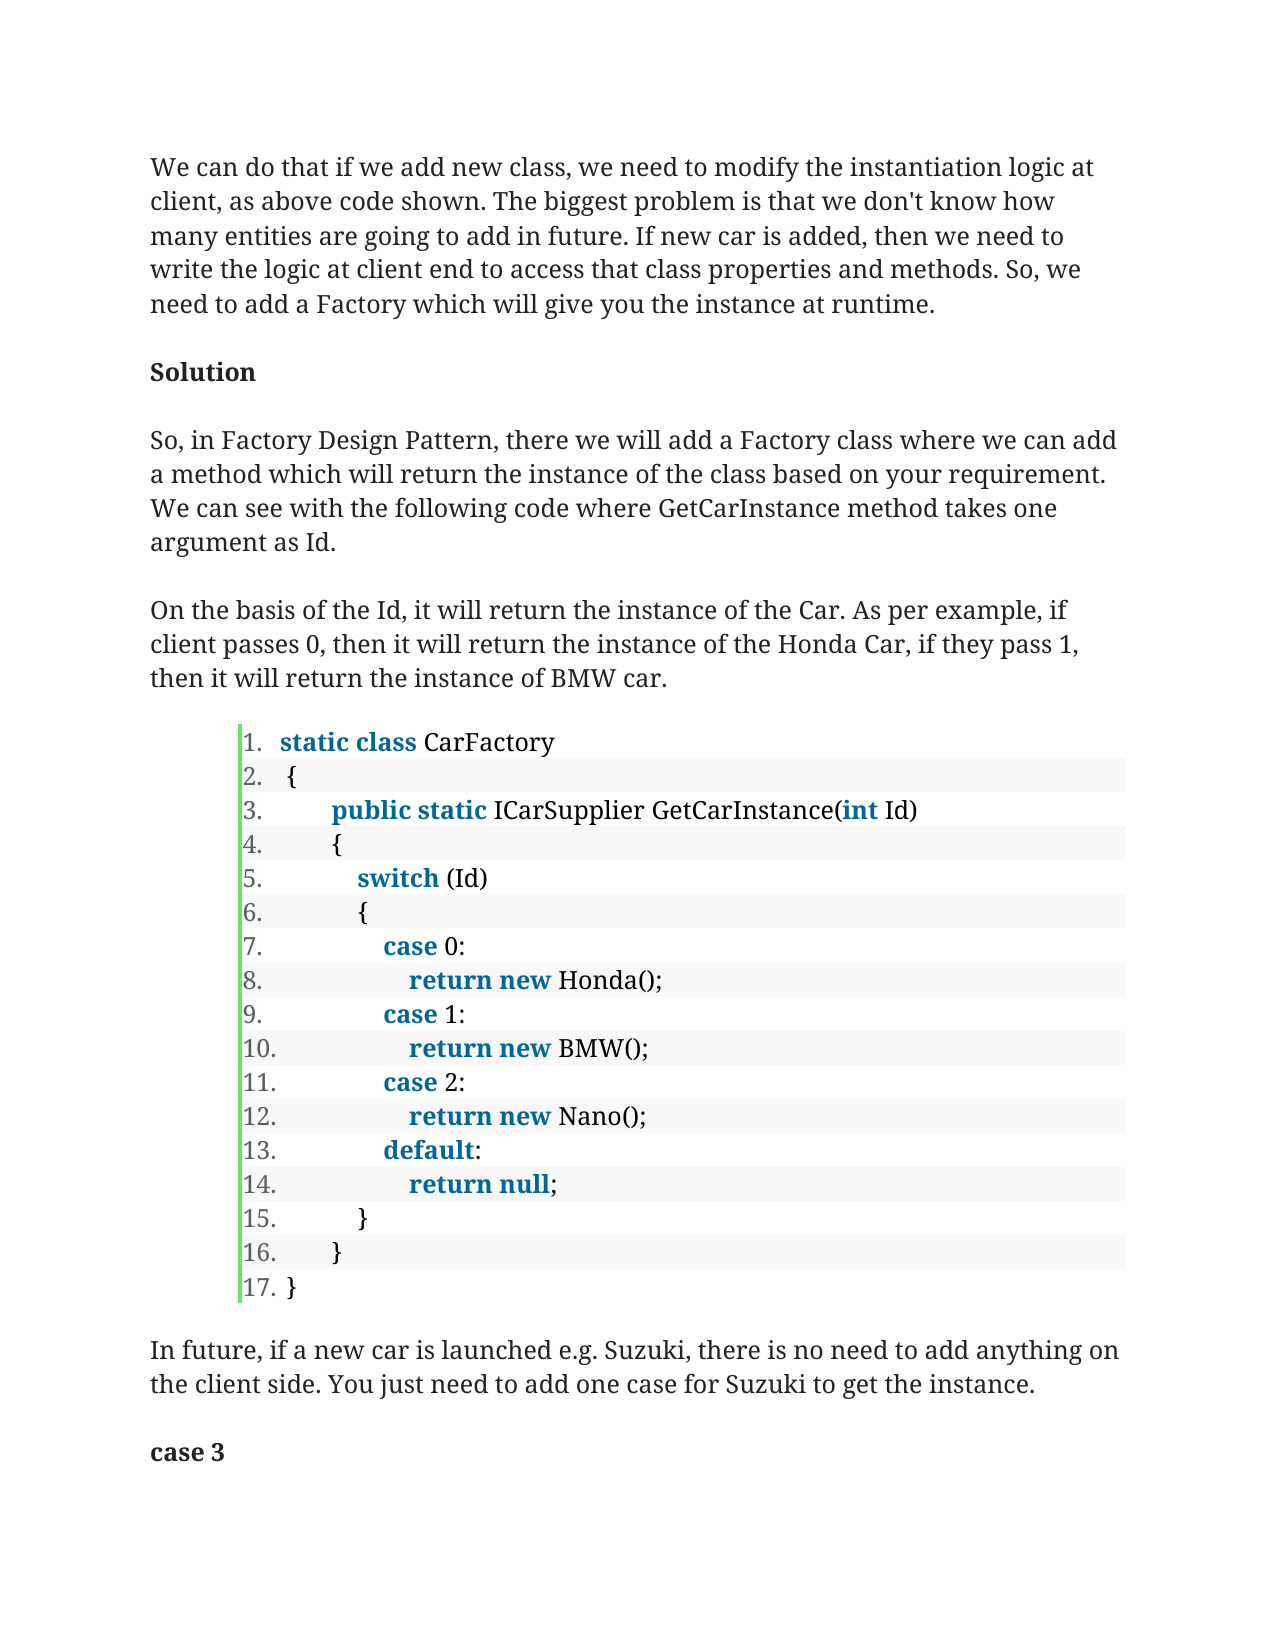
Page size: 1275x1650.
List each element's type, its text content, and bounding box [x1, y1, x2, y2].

list } [242, 1235, 1125, 1269]
text We can do that if we add new class, we need to modify the instantiation logic at client, as above code shown. The biggest problem is that we don't know how many entities are going to add in future. If new car is added, then we need to write the logic at client end to access that class properties and methods. So, we need to add a Factory which will give you the instance at runtime. Solution So, in Factory Design Pattern, there we will add a Factory class where we can add a method which will return the instance of the class based on your requirement. We can see with the following code where GetCarInstance method takes one argument as Id. On the basis of the Id, it will return the instance of the Car. As per example, if client passes 0, then it will return the instance of the Honda Car, if they pass 1, then it will return the instance of BMW car. [150, 150, 1125, 695]
list } [242, 1269, 1125, 1303]
list return null; [242, 1167, 1125, 1201]
list public static ICarSupplier GetCarInstance(int Id) [242, 792, 1125, 826]
list static class CarFactory [242, 724, 1125, 758]
list switch (Id) [242, 860, 1125, 894]
list return new BMW(); [242, 1031, 1125, 1065]
text In future, if a new car is launched e.g. Suzuki, there is no need to add anything on the client side. You just need to add one case for Suzuki to get the instance. case 3 [150, 1332, 1125, 1497]
list } [242, 1201, 1125, 1235]
list { [242, 894, 1125, 928]
list case 2: [242, 1065, 1125, 1099]
list case 0: [242, 928, 1125, 963]
list { [242, 826, 1125, 860]
list default: [242, 1133, 1125, 1167]
list case 1: [242, 997, 1125, 1031]
list { [242, 758, 1125, 792]
list return new Nano(); [242, 1099, 1125, 1133]
list return new Honda(); [242, 963, 1125, 997]
